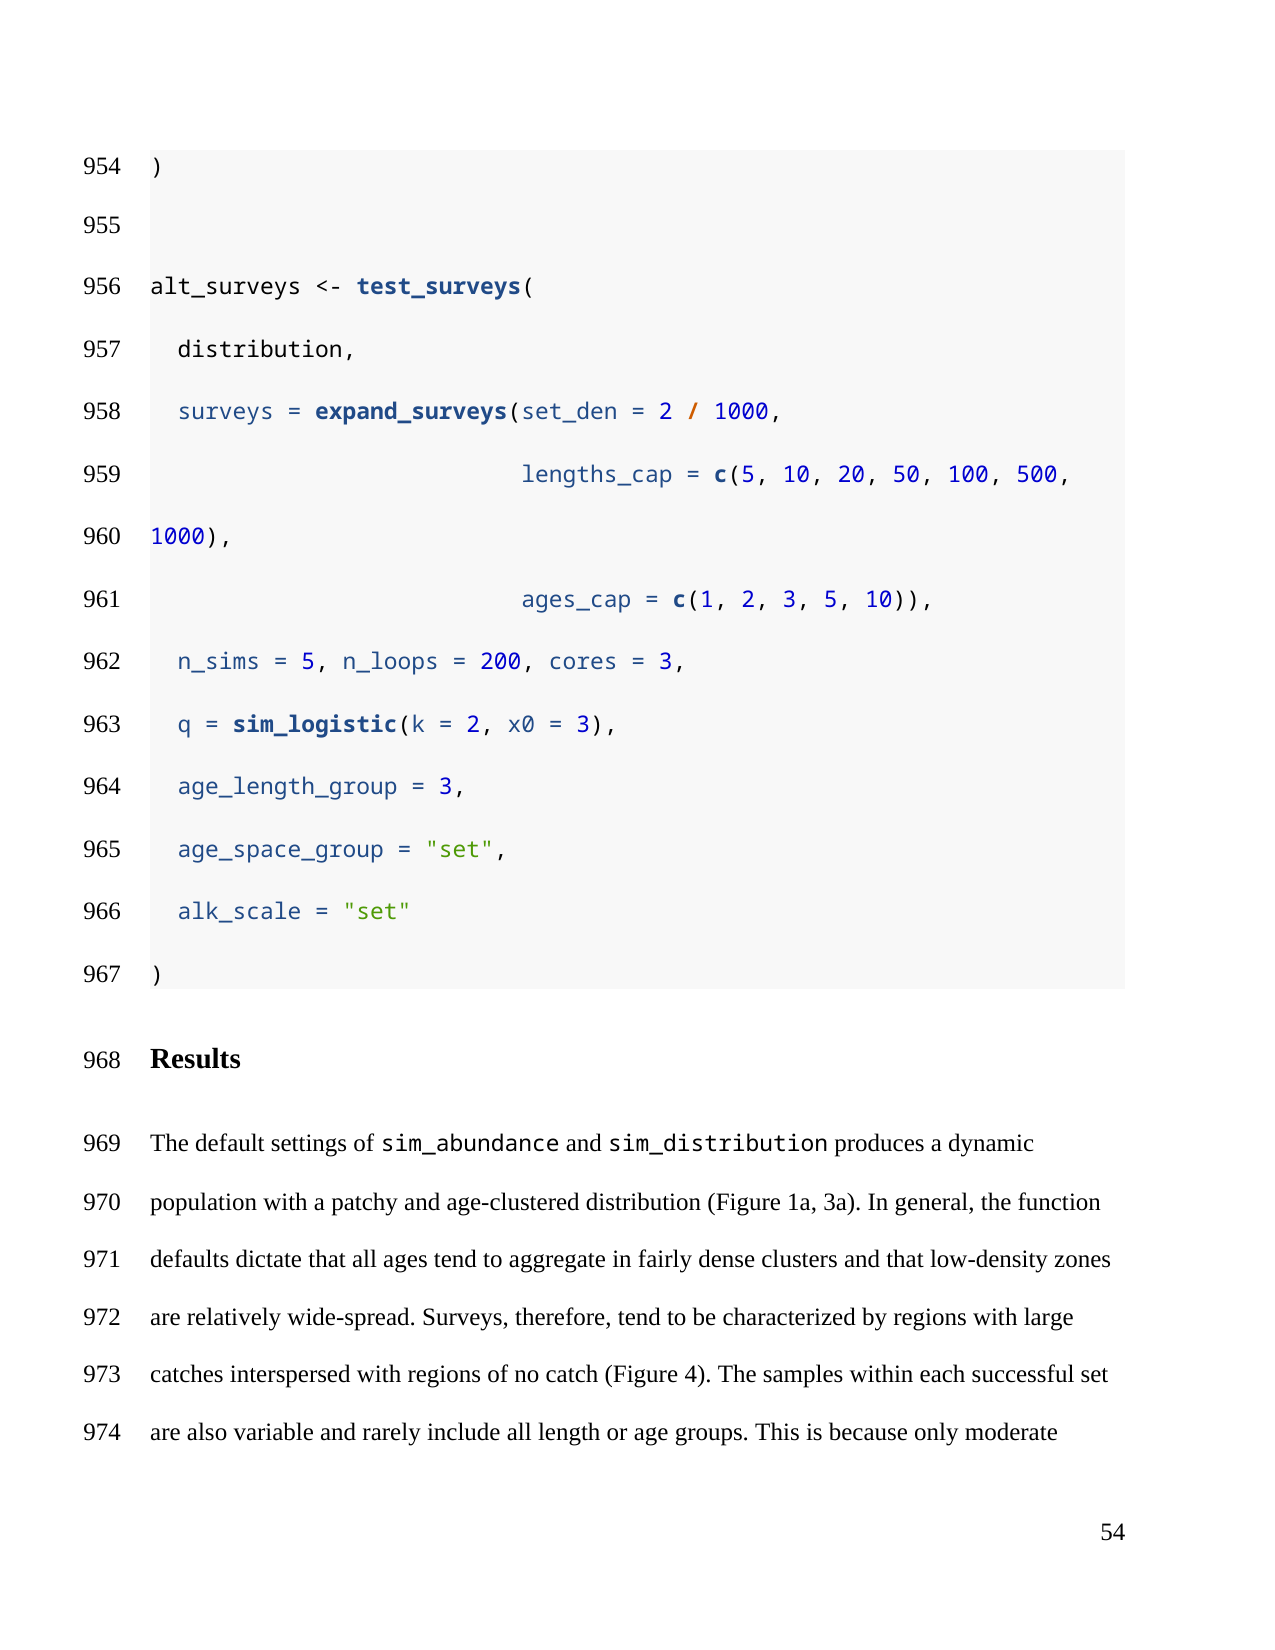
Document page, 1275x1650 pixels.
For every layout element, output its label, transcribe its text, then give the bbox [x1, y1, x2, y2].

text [150, 150, 1125, 989]
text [150, 1127, 1125, 1445]
subtitle Results [150, 1041, 1125, 1074]
